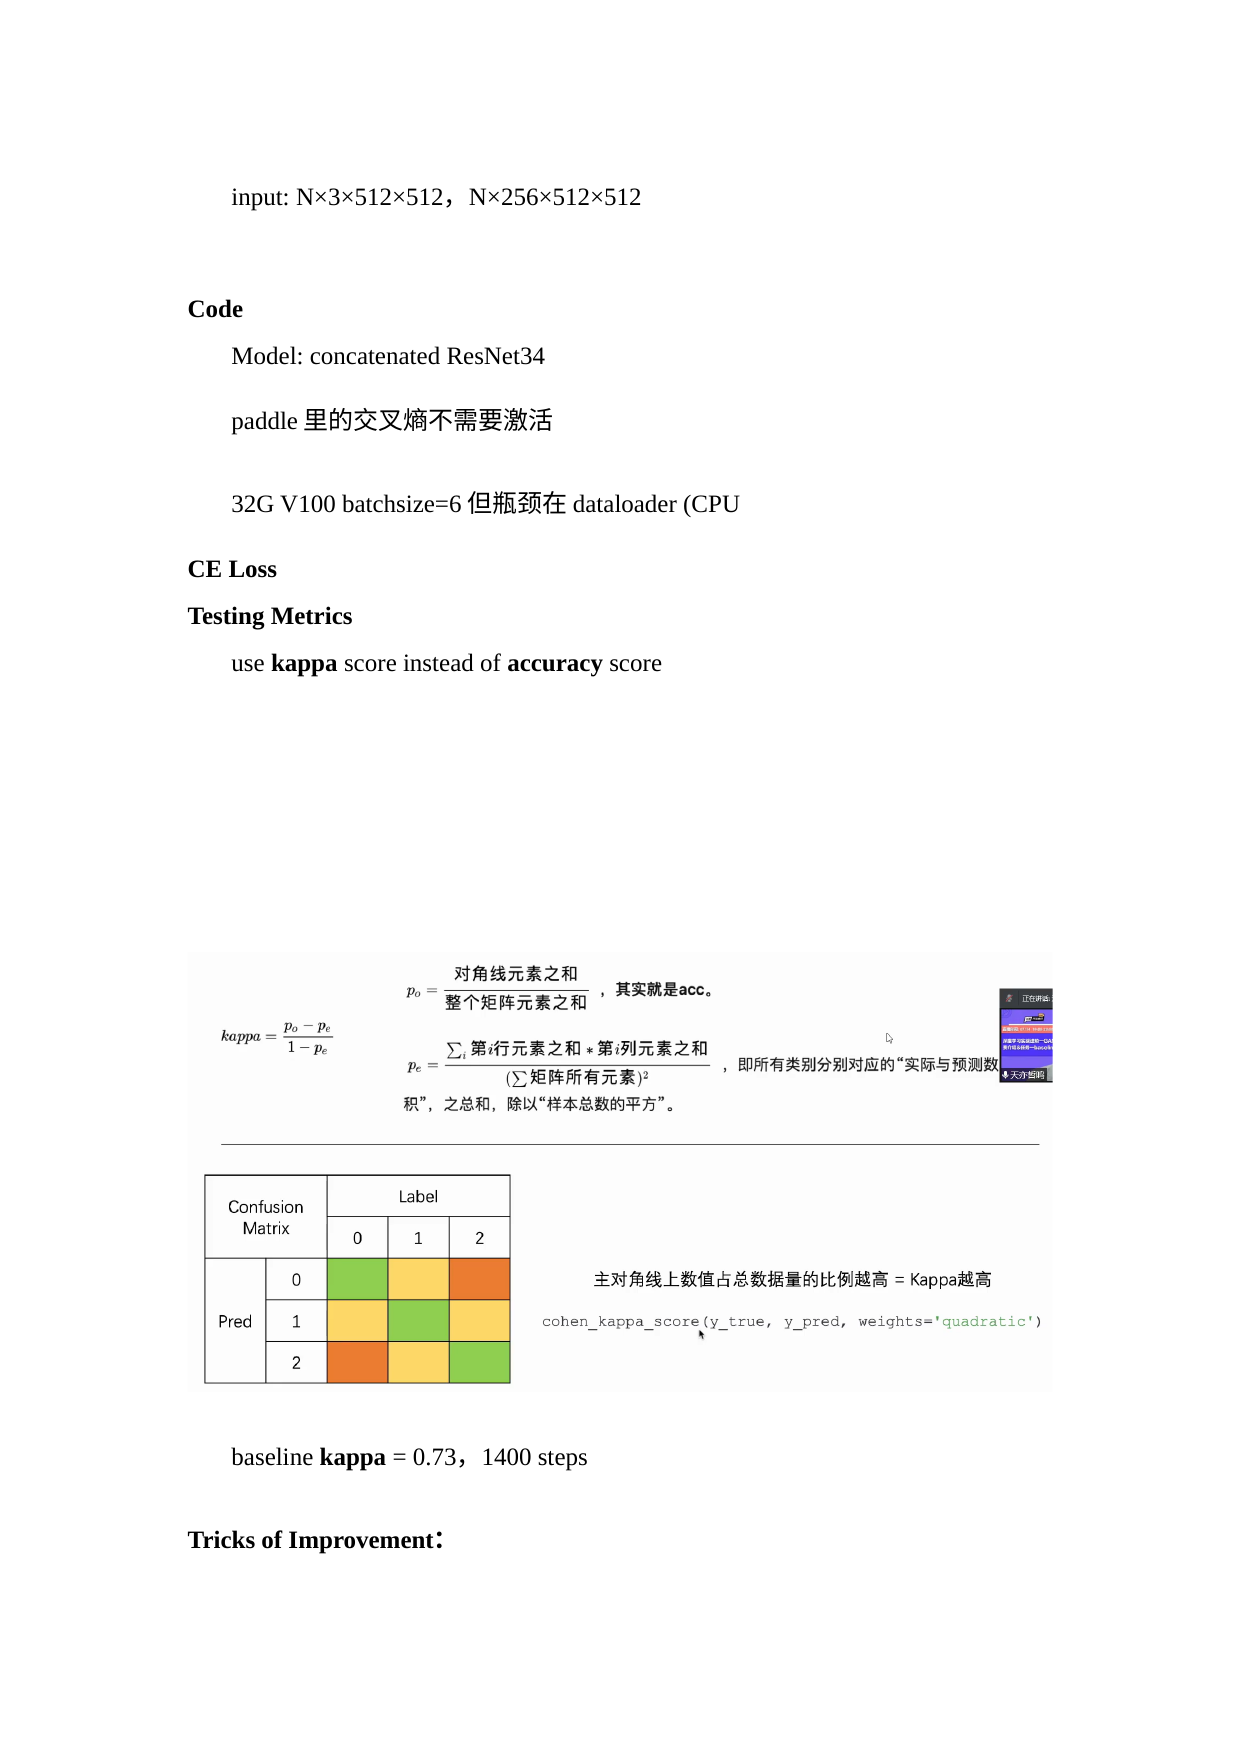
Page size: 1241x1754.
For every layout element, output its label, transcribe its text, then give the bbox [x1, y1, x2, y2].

text CE Loss [187, 552, 1053, 584]
text Model: concatenated ResNet34 [187, 339, 1053, 371]
text baseline kappa = 0.73，1400 steps [187, 1422, 1053, 1487]
text Testing Metrics [187, 599, 1053, 631]
picture [187, 952, 1053, 1392]
text use kappa score instead of accuracy score [187, 646, 1053, 678]
text paddle里的交叉熵不需要激活 [187, 386, 1053, 451]
text input: N×3×512×512，N×256×512×512 [187, 162, 1053, 227]
text 32G V100 batchsize=6 但瓶颈在dataloader (CPU [187, 469, 1053, 534]
text Code [187, 292, 1053, 324]
text Tricks of Improvement： [187, 1505, 1053, 1570]
